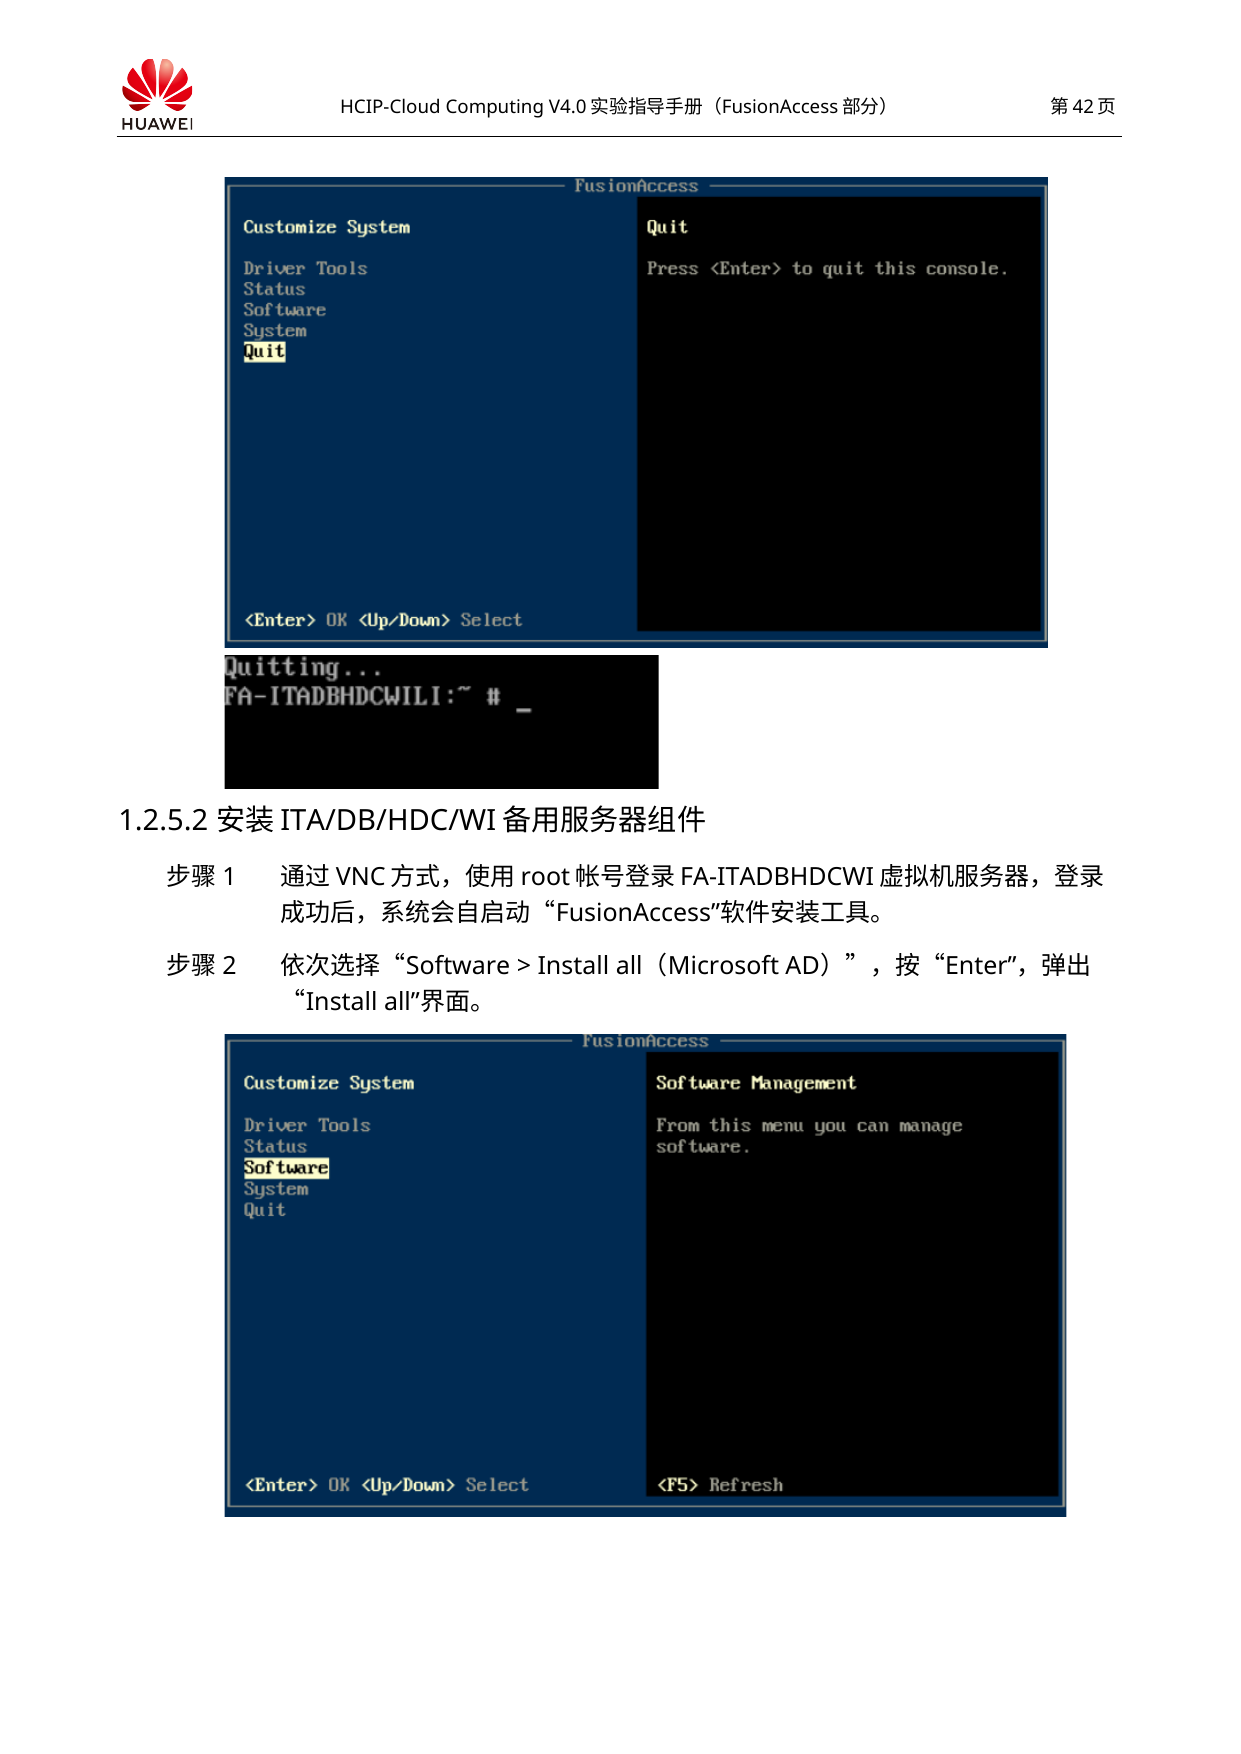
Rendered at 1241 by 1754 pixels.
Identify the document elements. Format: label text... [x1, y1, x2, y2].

picture [224, 1034, 1067, 1517]
text 通过VNC方式，使用root帐号登录FA-ITADBHDCWI虚拟机服务器，登录成功后，系统会自启动“FusionAccess”软件安装工具。 [236, 856, 1122, 928]
subtitle 安装ITA/DB/HDC/WI备用服务器组件 [118, 797, 1122, 839]
picture [224, 177, 1048, 648]
picture [224, 655, 659, 789]
picture [122, 59, 193, 130]
text 依次选择“Software > Install all（Microsoft AD）”，按“Enter”，弹出“Install all”界面。 [236, 945, 1122, 1018]
